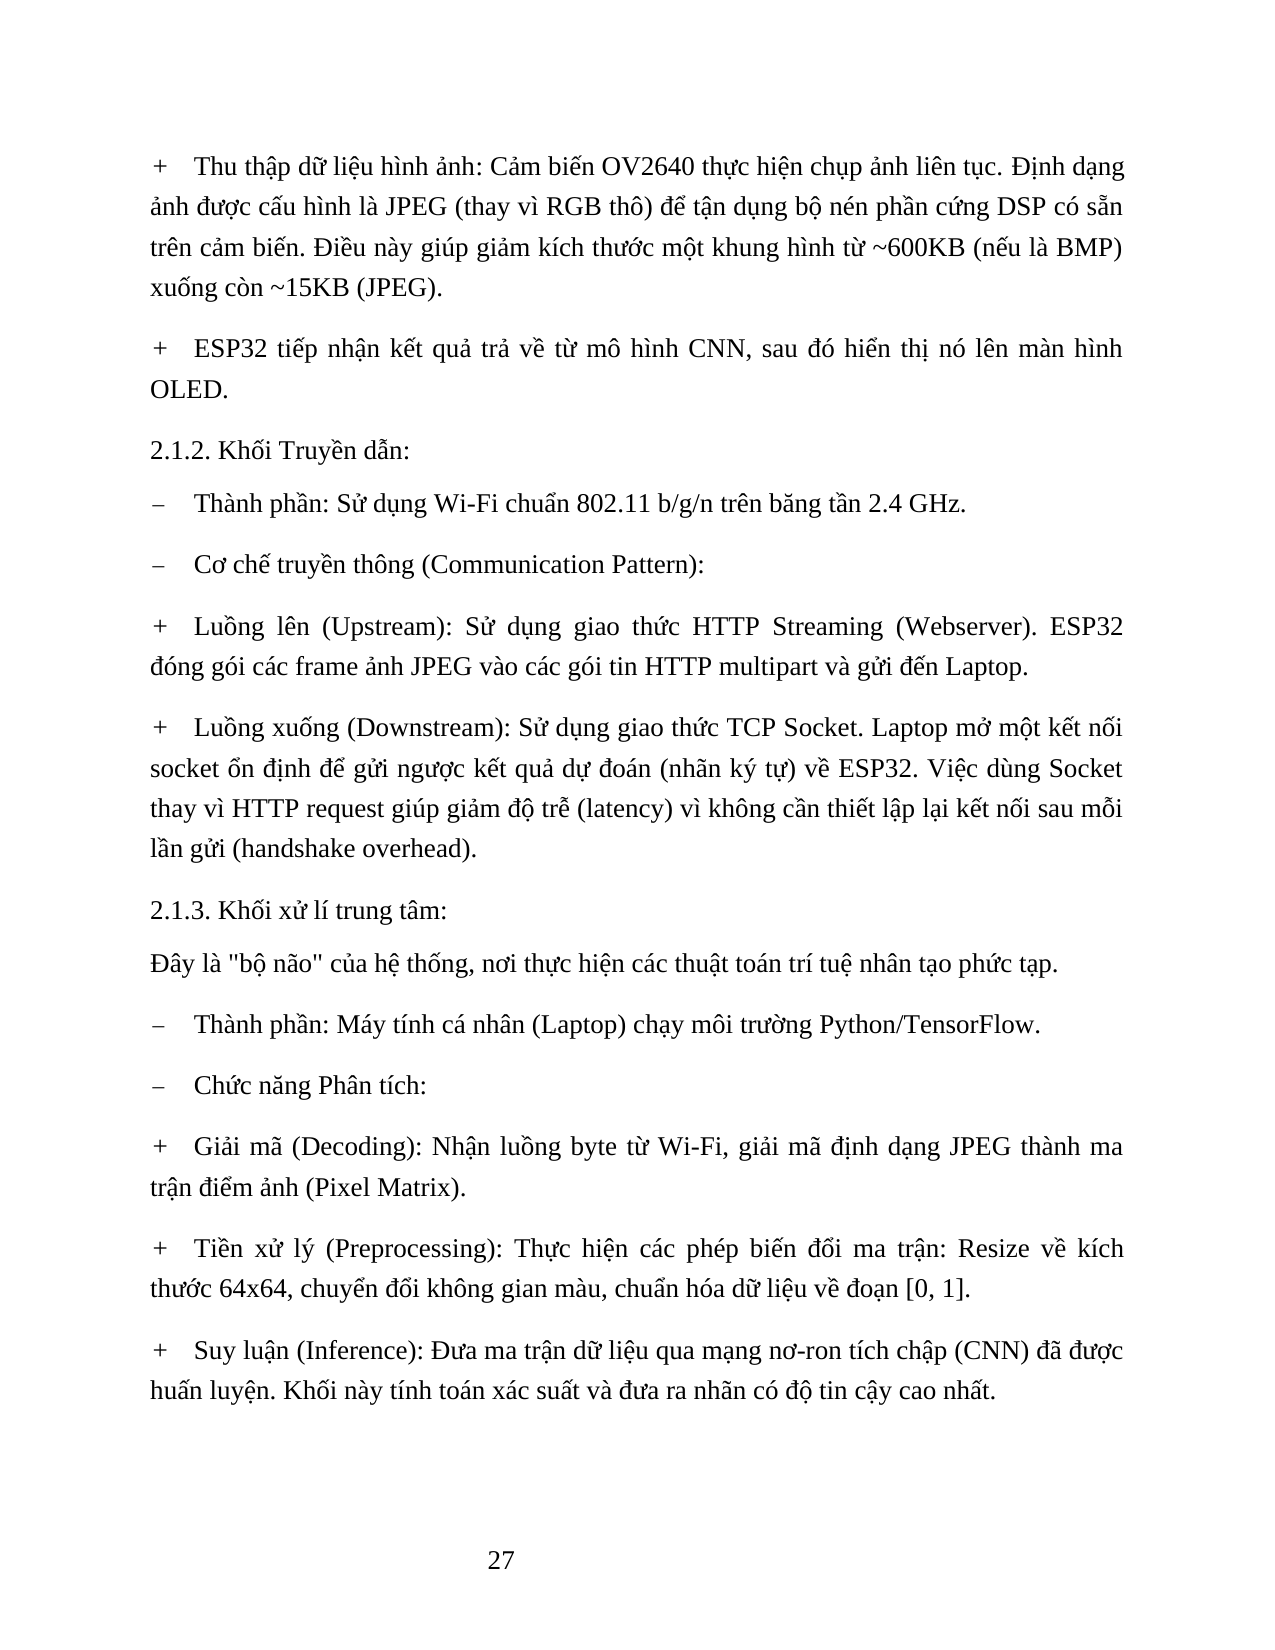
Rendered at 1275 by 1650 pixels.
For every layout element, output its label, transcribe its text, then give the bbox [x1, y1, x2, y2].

list Tiền xử lý (Preprocessing): Thực hiện các phép biến đổi ma trận: Resize về kích thước 64x64, chuyển đổi không gian màu, chuẩn hóa dữ liệu về đoạn [0, 1]. [150, 1232, 1125, 1304]
subtitle Khối Truyền dẫn: [150, 434, 1125, 465]
subtitle Khối xử lí trung tâm: [150, 894, 1125, 925]
list Giải mã (Decoding): Nhận luồng byte từ Wi-Fi, giải mã định dạng JPEG thành ma trận điểm ảnh (Pixel Matrix). [150, 1130, 1125, 1202]
list Luồng xuống (Downstream): Sử dụng giao thức TCP Socket. Laptop mở một kết nối socket ổn định để gửi ngược kết quả dự đoán (nhãn ký tự) về ESP32. Việc dùng Socket thay vì HTTP request giúp giảm độ trễ (latency) vì không cần thiết lập lại kết nối sau mỗi lần gửi (handshake overhead). [150, 711, 1125, 864]
list Cơ chế truyền thông (Communication Pattern): [150, 548, 1125, 579]
list Thu thập dữ liệu hình ảnh: Cảm biến OV2640 thực hiện chụp ảnh liên tục. Định dạng ảnh được cấu hình là JPEG (thay vì RGB thô) để tận dụng bộ nén phần cứng DSP có sẵn trên cảm biến. Điều này giúp giảm kích thước một khung hình từ ~600KB (nếu là BMP) xuống còn ~15KB (JPEG). [150, 150, 1125, 302]
list Thành phần: Sử dụng Wi-Fi chuẩn 802.11 b/g/n trên băng tần 2.4 GHz. [150, 487, 1125, 518]
list Suy luận (Inference): Đưa ma trận dữ liệu qua mạng nơ-ron tích chập (CNN) đã được huấn luyện. Khối này tính toán xác suất và đưa ra nhãn có độ tin cậy cao nhất. [150, 1334, 1125, 1405]
list Luồng lên (Upstream): Sử dụng giao thức HTTP Streaming (Webserver). ESP32 đóng gói các frame ảnh JPEG vào các gói tin HTTP multipart và gửi đến Laptop. [150, 609, 1125, 681]
list Chức năng Phân tích: [150, 1069, 1125, 1100]
list ESP32 tiếp nhận kết quả trả về từ mô hình CNN, sau đó hiển thị nó lên màn hình OLED. [150, 332, 1125, 404]
text Đây là "bộ não" của hệ thống, nơi thực hiện các thuật toán trí tuệ nhân tạo phức tạp. [150, 947, 1125, 978]
list Thành phần: Máy tính cá nhân (Laptop) chạy môi trường Python/TensorFlow. [150, 1008, 1125, 1039]
